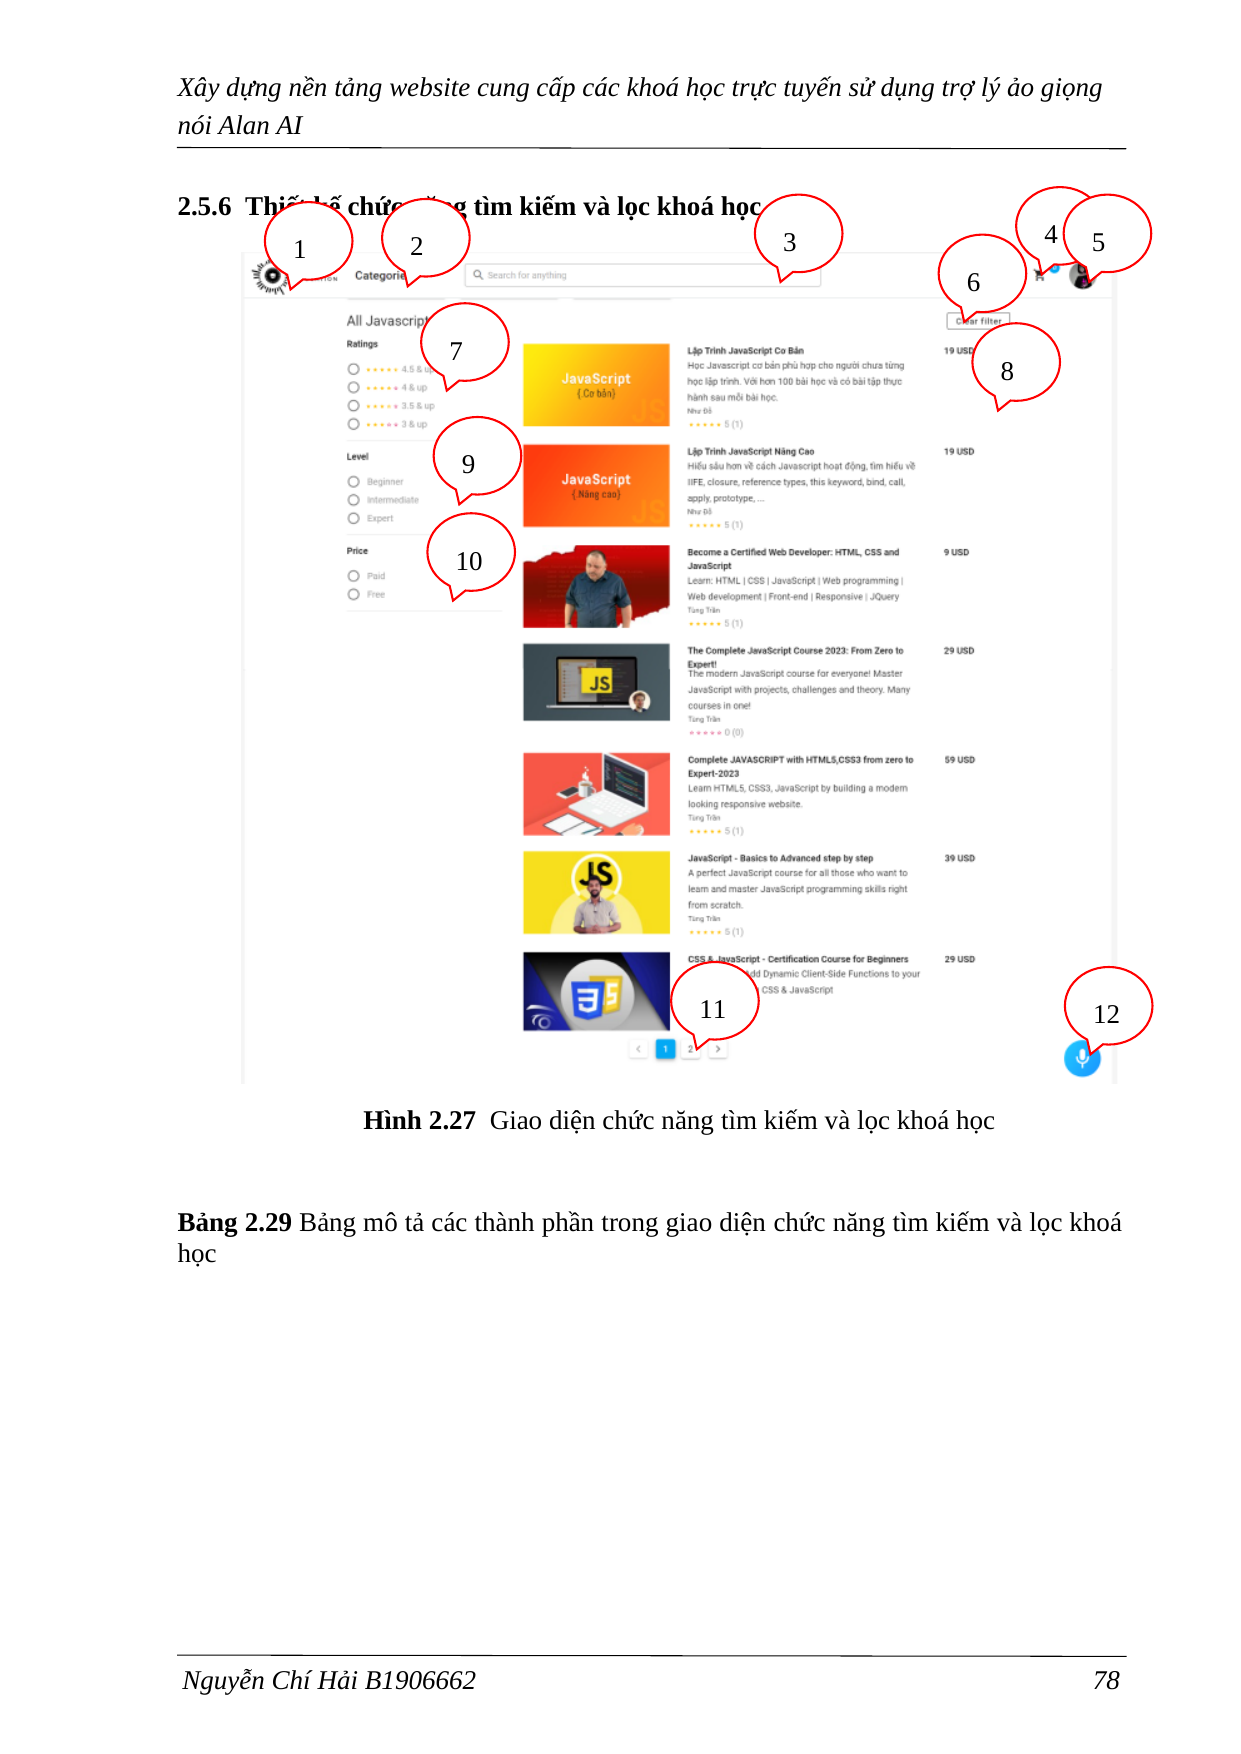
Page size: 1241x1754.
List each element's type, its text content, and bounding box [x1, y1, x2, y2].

subtitle Thiết kế chức năng tìm kiếm và lọc khoá học [177, 190, 1038, 221]
picture [241, 252, 1118, 1084]
